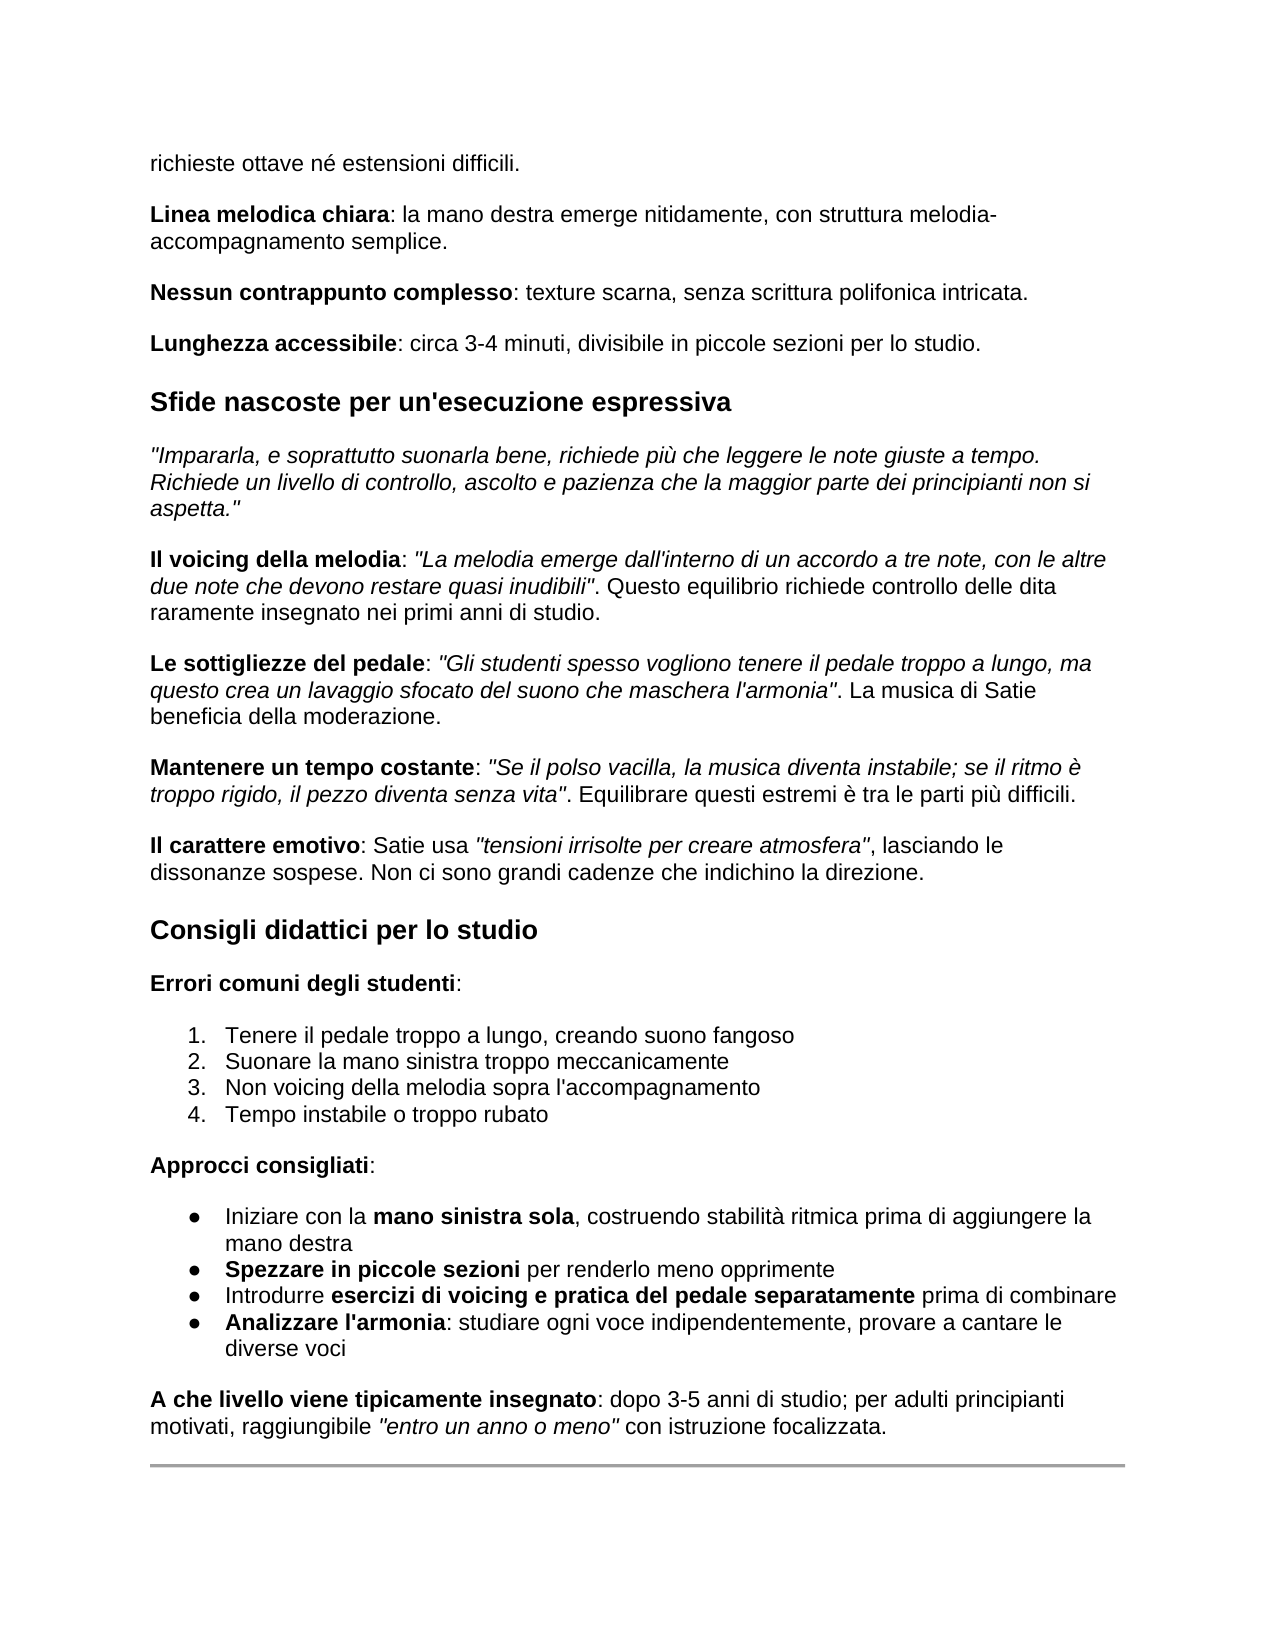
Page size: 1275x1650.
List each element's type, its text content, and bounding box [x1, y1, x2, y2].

text Mantenere un tempo costante: "Se il polso vacilla, la musica diventa instabile; se il ritmo è troppo rigido, il pezzo diventa senza vita". Equilibrare questi estremi è tra le parti più difficili. [150, 754, 1125, 807]
text Il voicing della melodia: "La melodia emerge dall'interno di un accordo a tre note, con le altre due note che devono restare quasi inudibili". Questo equilibrio richiede controllo delle dita raramente insegnato nei primi anni di studio. [150, 546, 1125, 625]
subtitle Sfide nascoste per un'esecuzione espressiva [150, 386, 1125, 417]
text A che livello viene tipicamente insegnato: dopo 3-5 anni di studio; per adulti principianti motivati, raggiungibile "entro un anno o meno" con istruzione focalizzata. [150, 1386, 1125, 1439]
list Tenere il pedale troppo a lungo, creando suono fangoso [187, 1022, 1125, 1048]
subtitle Consigli didattici per lo studio [150, 914, 1125, 945]
list Non voicing della melodia sopra l'accompagnamento [187, 1074, 1125, 1101]
text Linea melodica chiara: la mano destra emerge nitidamente, con struttura melodia-accompagnamento semplice. [150, 201, 1125, 254]
list Analizzare l'armonia: studiare ogni voce indipendentemente, provare a cantare le diverse voci [187, 1309, 1125, 1361]
list Suonare la mano sinistra troppo meccanicamente [187, 1048, 1125, 1074]
text Lunghezza accessibile: circa 3-4 minuti, divisibile in piccole sezioni per lo studio. [150, 330, 1125, 357]
list Spezzare in piccole sezioni per renderlo meno opprimente [187, 1256, 1125, 1282]
text "Impararla, e soprattutto suonarla bene, richiede più che leggere le note giuste a tempo. Richiede un livello di controllo, ascolto e pazienza che la maggior parte dei principianti non si aspetta." [150, 442, 1125, 521]
text Errori comuni degli studenti: [150, 970, 1125, 997]
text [150, 150, 1125, 176]
text Le sottigliezze del pedale: "Gli studenti spesso vogliono tenere il pedale troppo a lungo, ma questo crea un lavaggio sfocato del suono che maschera l'armonia". La musica di Satie beneficia della moderazione. [150, 650, 1125, 729]
text Il carattere emotivo: Satie usa "tensioni irrisolte per creare atmosfera", lasciando le dissonanze sospese. Non ci sono grandi cadenze che indichino la direzione. [150, 832, 1125, 885]
list Introdurre esercizi di voicing e pratica del pedale separatamente prima di combinare [187, 1282, 1125, 1309]
list Tempo instabile o troppo rubato [187, 1101, 1125, 1127]
text Nessun contrappunto complesso: texture scarna, senza scrittura polifonica intricata. [150, 279, 1125, 305]
list Iniziare con la mano sinistra sola, costruendo stabilità ritmica prima di aggiungere la mano destra [187, 1203, 1125, 1256]
text Approcci consigliati: [150, 1152, 1125, 1178]
